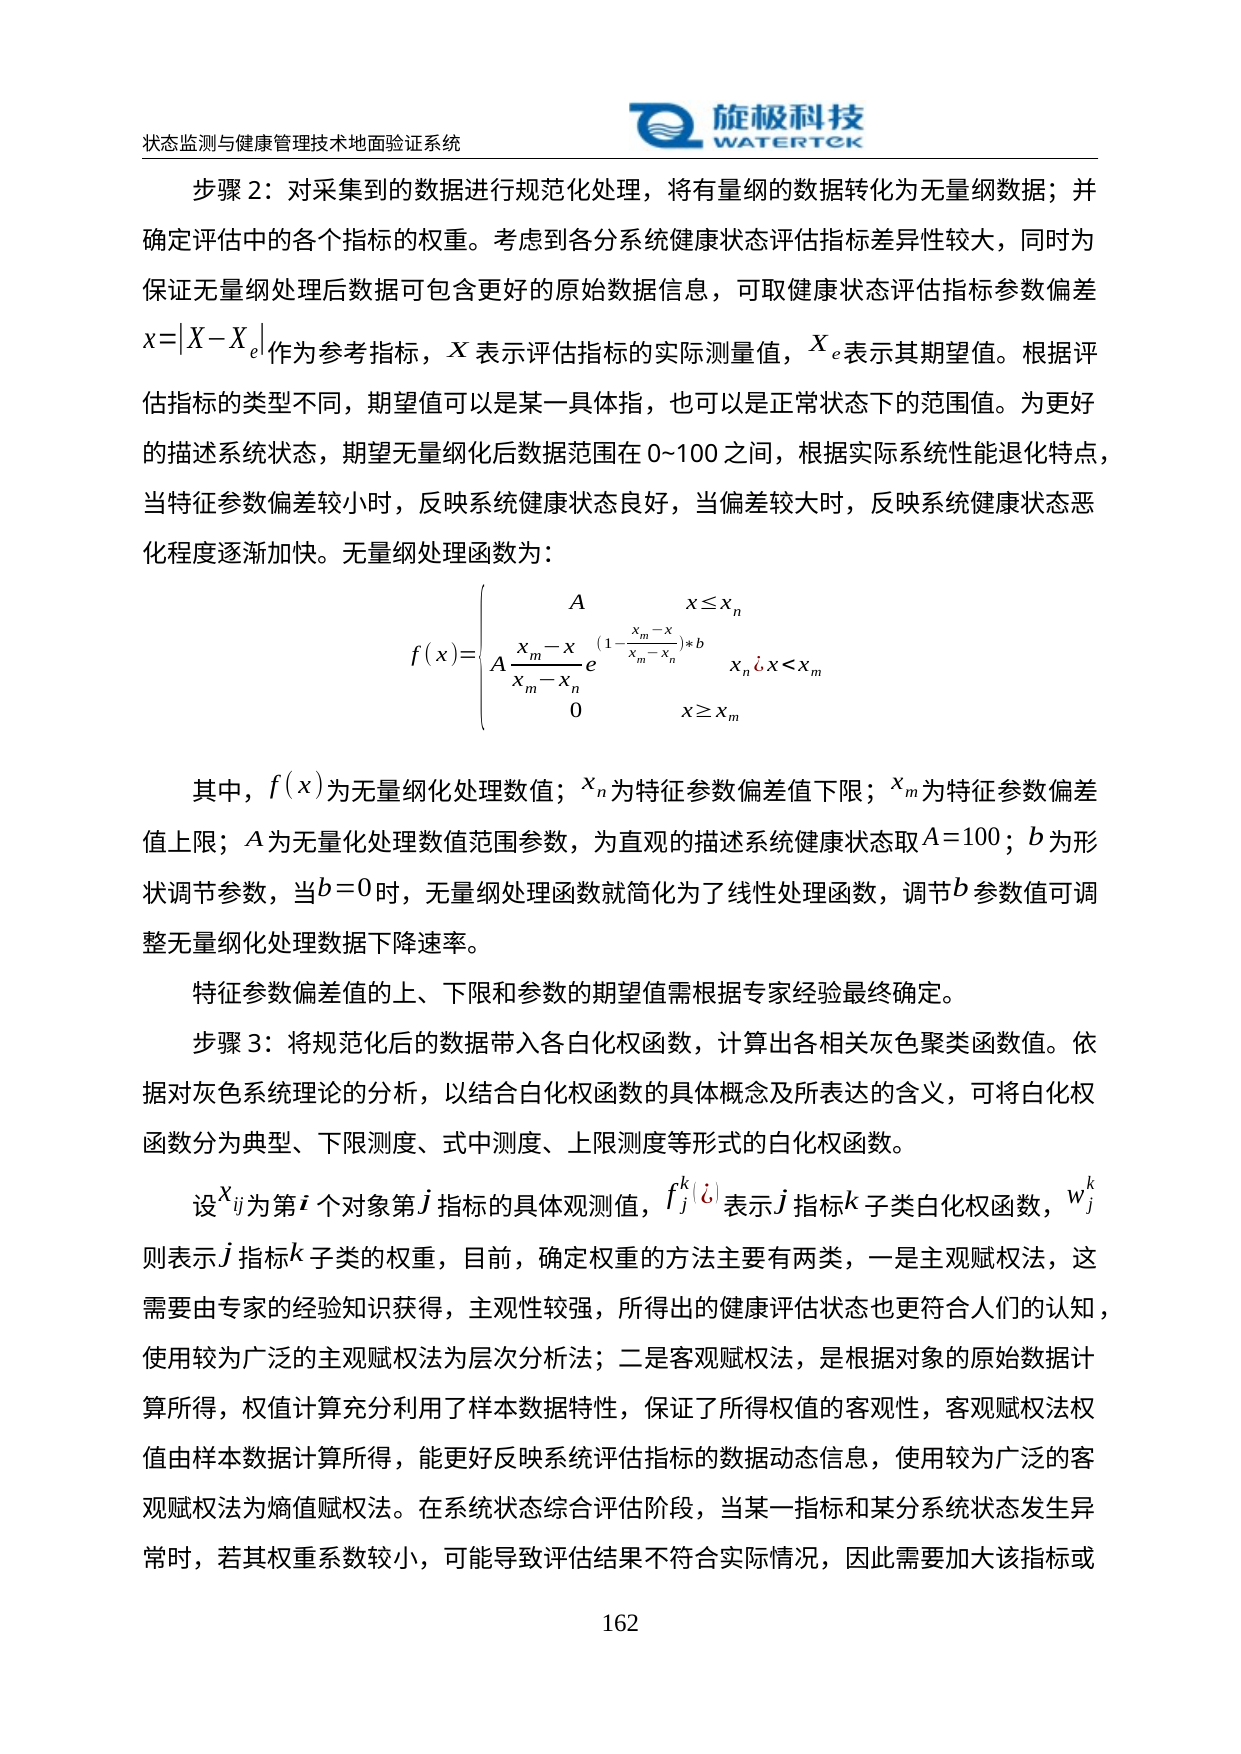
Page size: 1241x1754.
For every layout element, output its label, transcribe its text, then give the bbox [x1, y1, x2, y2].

text 特征参数偏差值的上、下限和参数的期望值需根据专家经验最终确定。 [142, 973, 1098, 1009]
text 步骤2：对采集到的数据进行规范化处理，将有量纲的数据转化为无量纲数据；并确定评估中的各个指标的权重。考虑到各分系统健康状态评估指标差异性较大，同时为保证无量纲处理后数据可包含更好的原始数据信息，可取健康状态评估指标参数偏差作为参考指标，表示评估指标的实际测量值，表示其期望值。根据评估指标的类型不同，期望值可以是某一具体指，也可以是正常状态下的范围值。为更好的描述系统状态，期望无量纲化后数据范围在0~100之间，根据实际系统性能退化特点，当特征参数偏差较小时，反映系统健康状态良好，当偏差较大时，反映系统健康状态恶化程度逐渐加快。无量纲处理函数为： [142, 171, 1098, 570]
text 其中，为无量纲化处理数值；为特征参数偏差值下限；为特征参数偏差值上限；为无量化处理数值范围参数，为直观的描述系统健康状态取；为形状调节参数，当时，无量纲处理函数就简化为了线性处理函数，调节参数值可调整无量纲化处理数据下降速率。 [142, 768, 1098, 959]
picture [628, 100, 867, 151]
text 步骤3：将规范化后的数据带入各白化权函数，计算出各相关灰色聚类函数值。依据对灰色系统理论的分析，以结合白化权函数的具体概念及所表达的含义，可将白化权函数分为典型、下限测度、式中测度、上限测度等形式的白化权函数。 [142, 1023, 1098, 1159]
